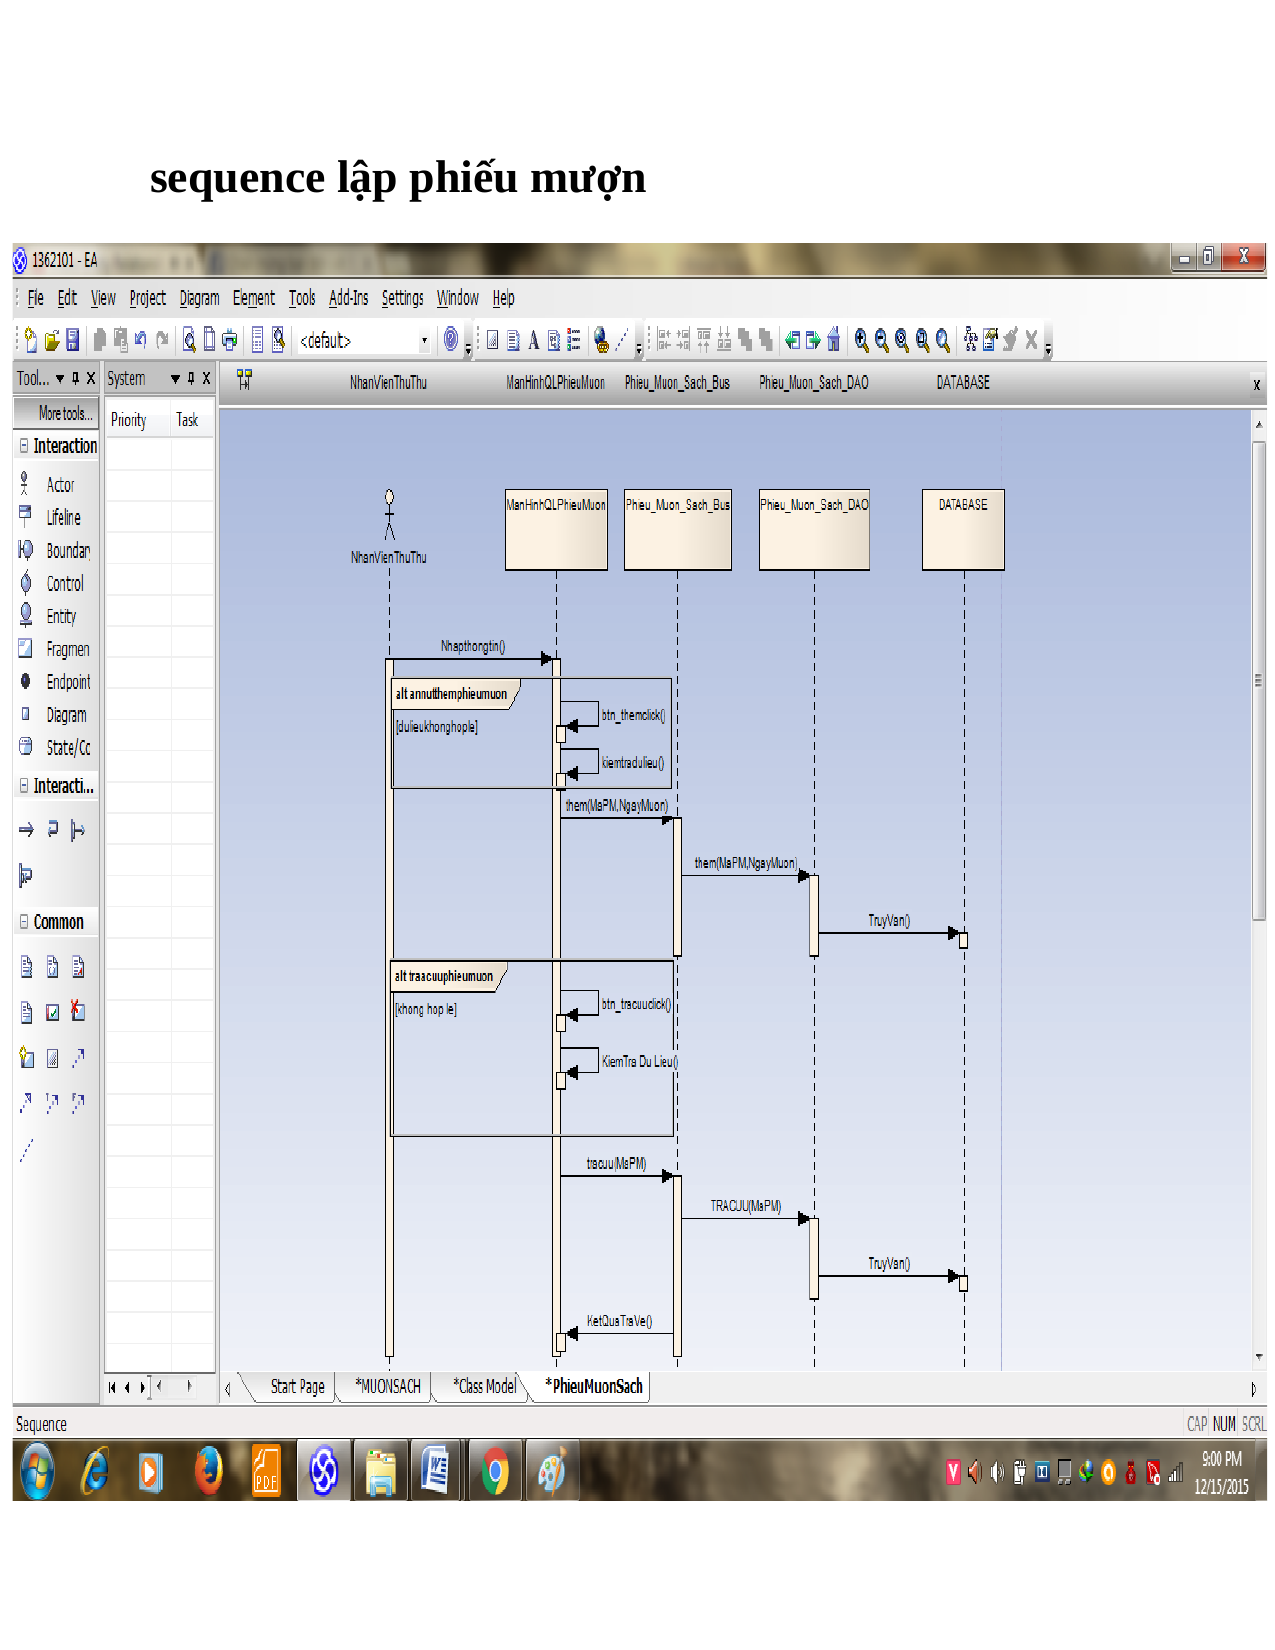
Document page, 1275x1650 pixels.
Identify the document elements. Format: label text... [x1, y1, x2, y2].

picture [12, 243, 1268, 1499]
text sequence lập phiếu mượn [150, 150, 1125, 203]
